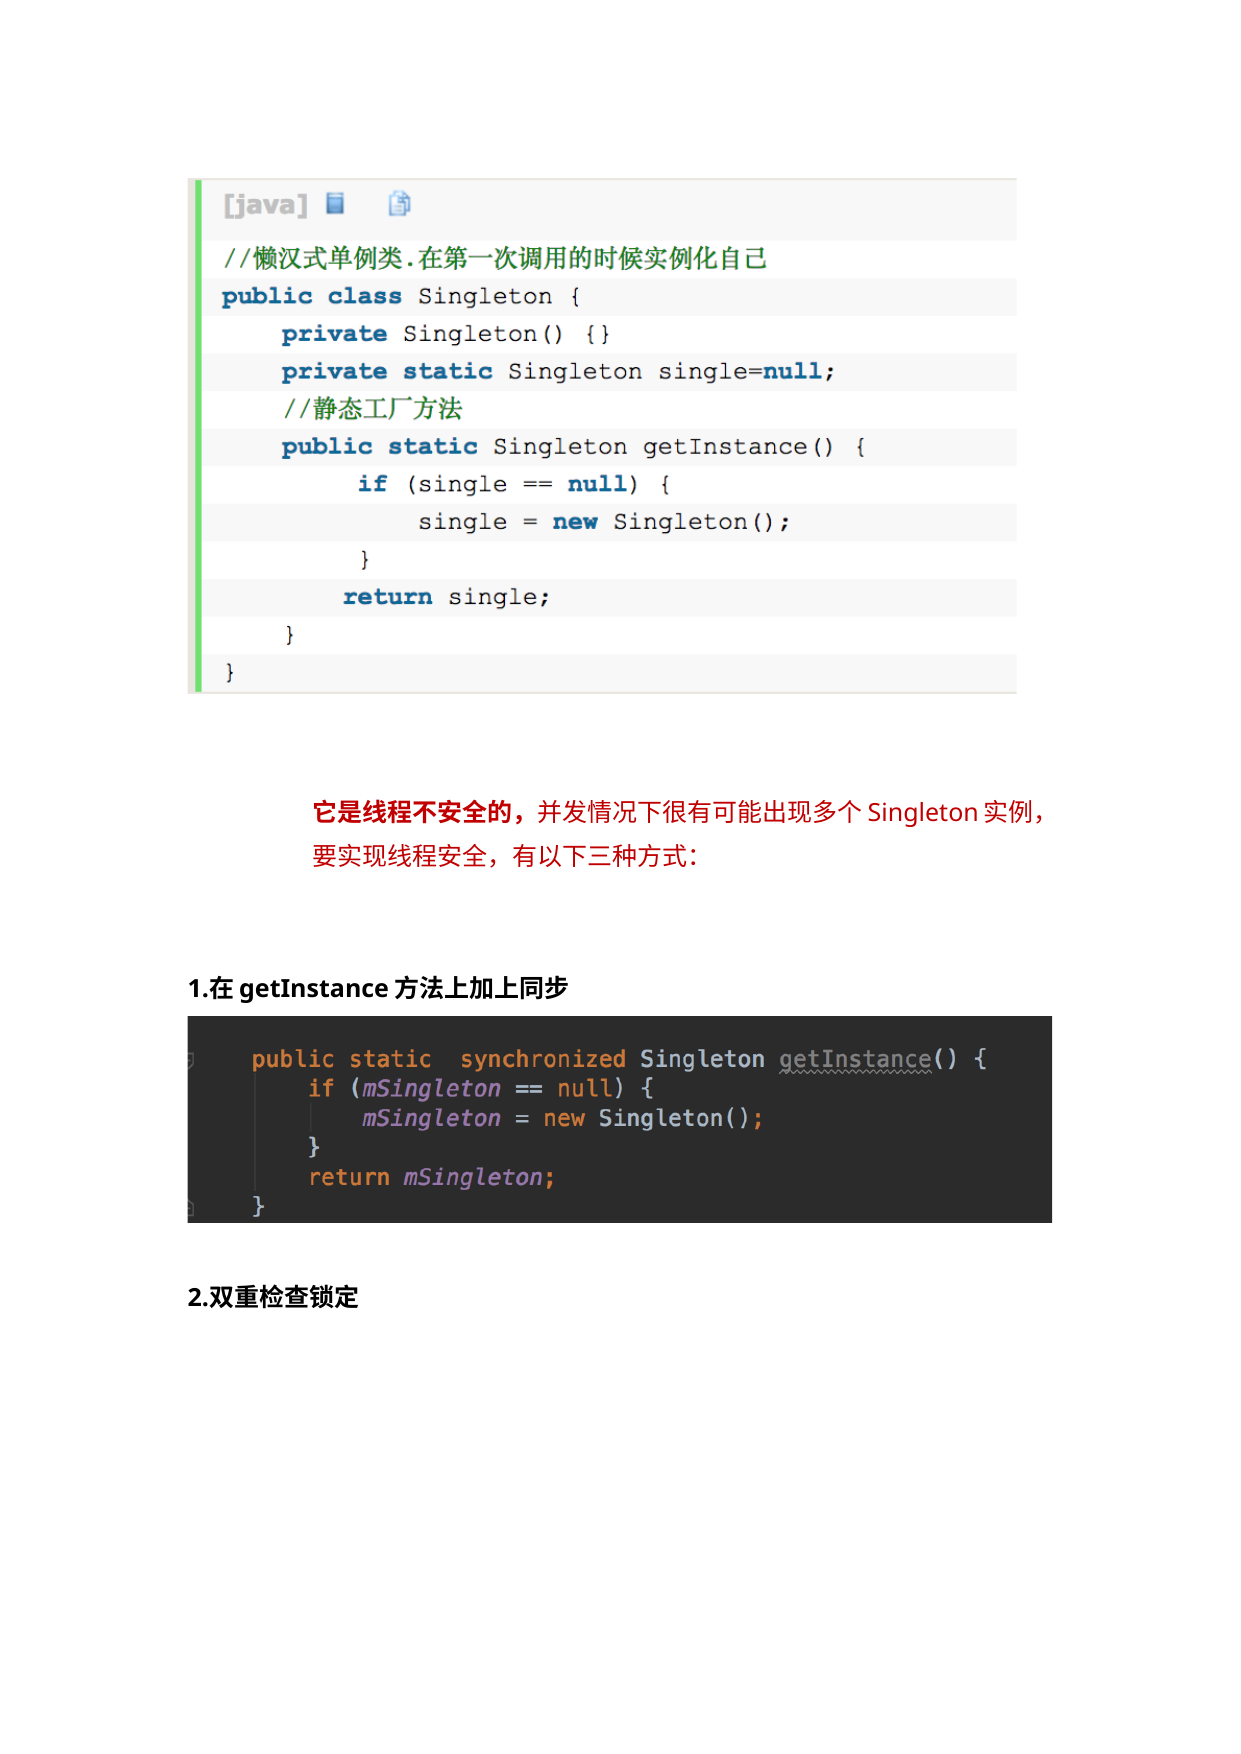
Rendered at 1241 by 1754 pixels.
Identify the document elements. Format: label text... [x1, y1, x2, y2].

picture [187, 1016, 1053, 1223]
list 它是线程不安全的，并发情况下很有可能出现多个Singleton实例，要实现线程安全，有以下三种方式： [312, 789, 1053, 877]
text 2.双重检查锁定 [187, 1273, 1053, 1318]
text 1.在getInstance方法上加上同步 [187, 965, 1053, 1009]
picture [187, 177, 1017, 696]
